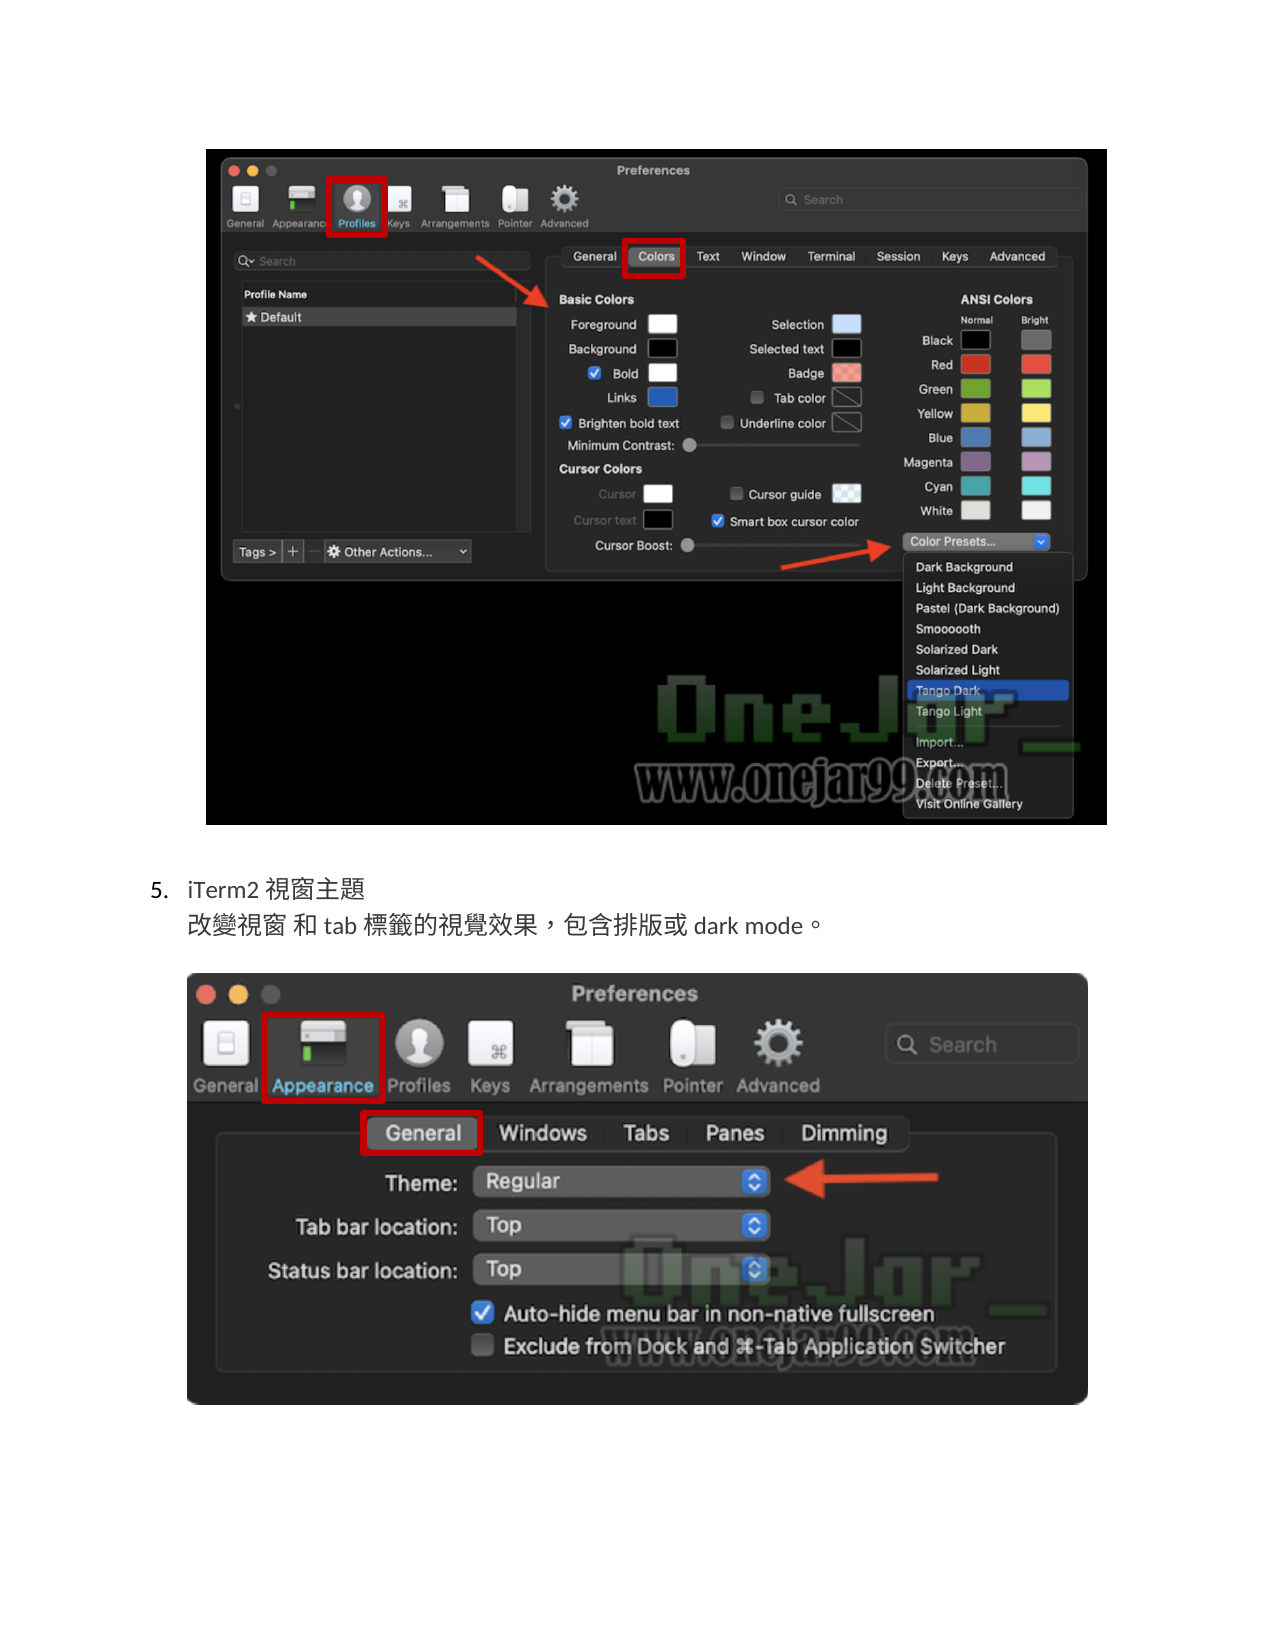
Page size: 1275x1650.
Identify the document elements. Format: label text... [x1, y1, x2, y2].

picture [206, 149, 1107, 825]
list 改變視窗 和 tab 標籤的視覺效果，包含排版或 dark mode。 [187, 905, 1125, 942]
list iTerm2 視窗主題 [150, 871, 1125, 905]
picture [187, 973, 1088, 1406]
